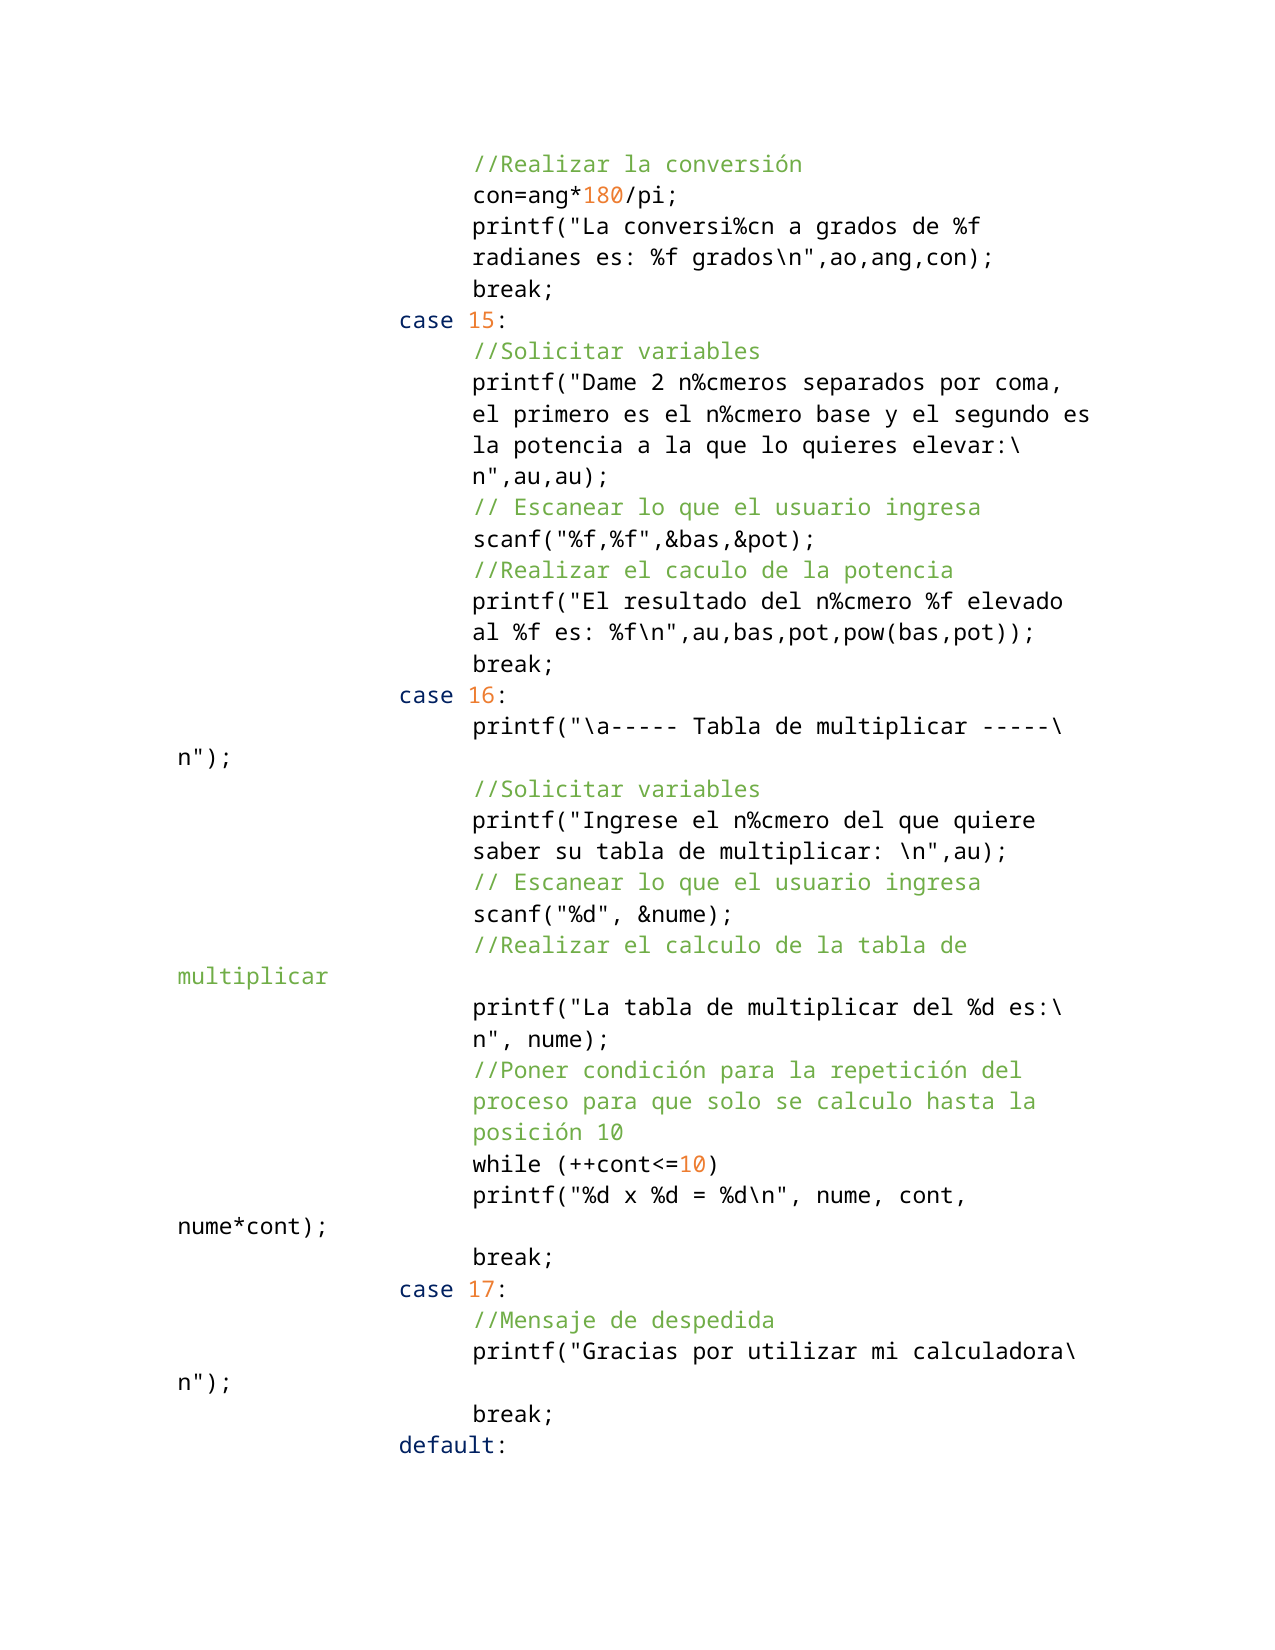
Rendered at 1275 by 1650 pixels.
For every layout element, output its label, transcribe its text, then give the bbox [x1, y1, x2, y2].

text printf("Gracias por utilizar mi calculadora\n"); [177, 1335, 1098, 1398]
text default: [177, 1429, 1098, 1460]
text printf("La tabla de multiplicar del %d es:\n", nume); [472, 991, 1098, 1054]
text //Poner condición para la repetición del proceso para que solo se calculo hasta la posición 10 [472, 1054, 1098, 1148]
text //Mensaje de despedida [177, 1304, 1098, 1335]
text scanf("%f,%f",&bas,&pot); [177, 523, 1098, 554]
text printf("\a----- Tabla de multiplicar -----\n"); [177, 710, 1098, 773]
text // Escanear lo que el usuario ingresa [177, 491, 1098, 523]
text //Realizar el caculo de la potencia [177, 554, 1098, 585]
text while (++cont<=10) [177, 1148, 1098, 1179]
text scanf("%d", &nume); [177, 898, 1098, 929]
text case 16: [177, 679, 1098, 710]
text con=ang*180/pi; [177, 179, 1098, 210]
text break; [177, 648, 1098, 679]
text case 15: [177, 304, 1098, 335]
text case 17: [177, 1273, 1098, 1304]
text printf("La conversi%cn a grados de %f radianes es: %f grados\n",ao,ang,con); [472, 210, 1098, 273]
text //Solicitar variables [177, 335, 1098, 366]
text printf("El resultado del n%cmero %f elevado al %f es: %f\n",au,bas,pot,pow(bas,pot)); [472, 585, 1098, 648]
text break; [177, 273, 1098, 304]
text printf("Dame 2 n%cmeros separados por coma, el primero es el n%cmero base y el segundo es la potencia a la que lo quieres elevar:\n",au,au); [472, 366, 1098, 491]
text //Realizar la conversión [177, 148, 1098, 179]
text break; [177, 1241, 1098, 1273]
text printf("Ingrese el n%cmero del que quiere saber su tabla de multiplicar: \n",au); [472, 804, 1098, 866]
text printf("%d x %d = %d\n", nume, cont, nume*cont); [177, 1179, 1098, 1241]
text //Realizar el calculo de la tabla de multiplicar [177, 929, 1098, 991]
text //Solicitar variables [177, 773, 1098, 804]
text // Escanear lo que el usuario ingresa [177, 866, 1098, 898]
text break; [177, 1398, 1098, 1429]
